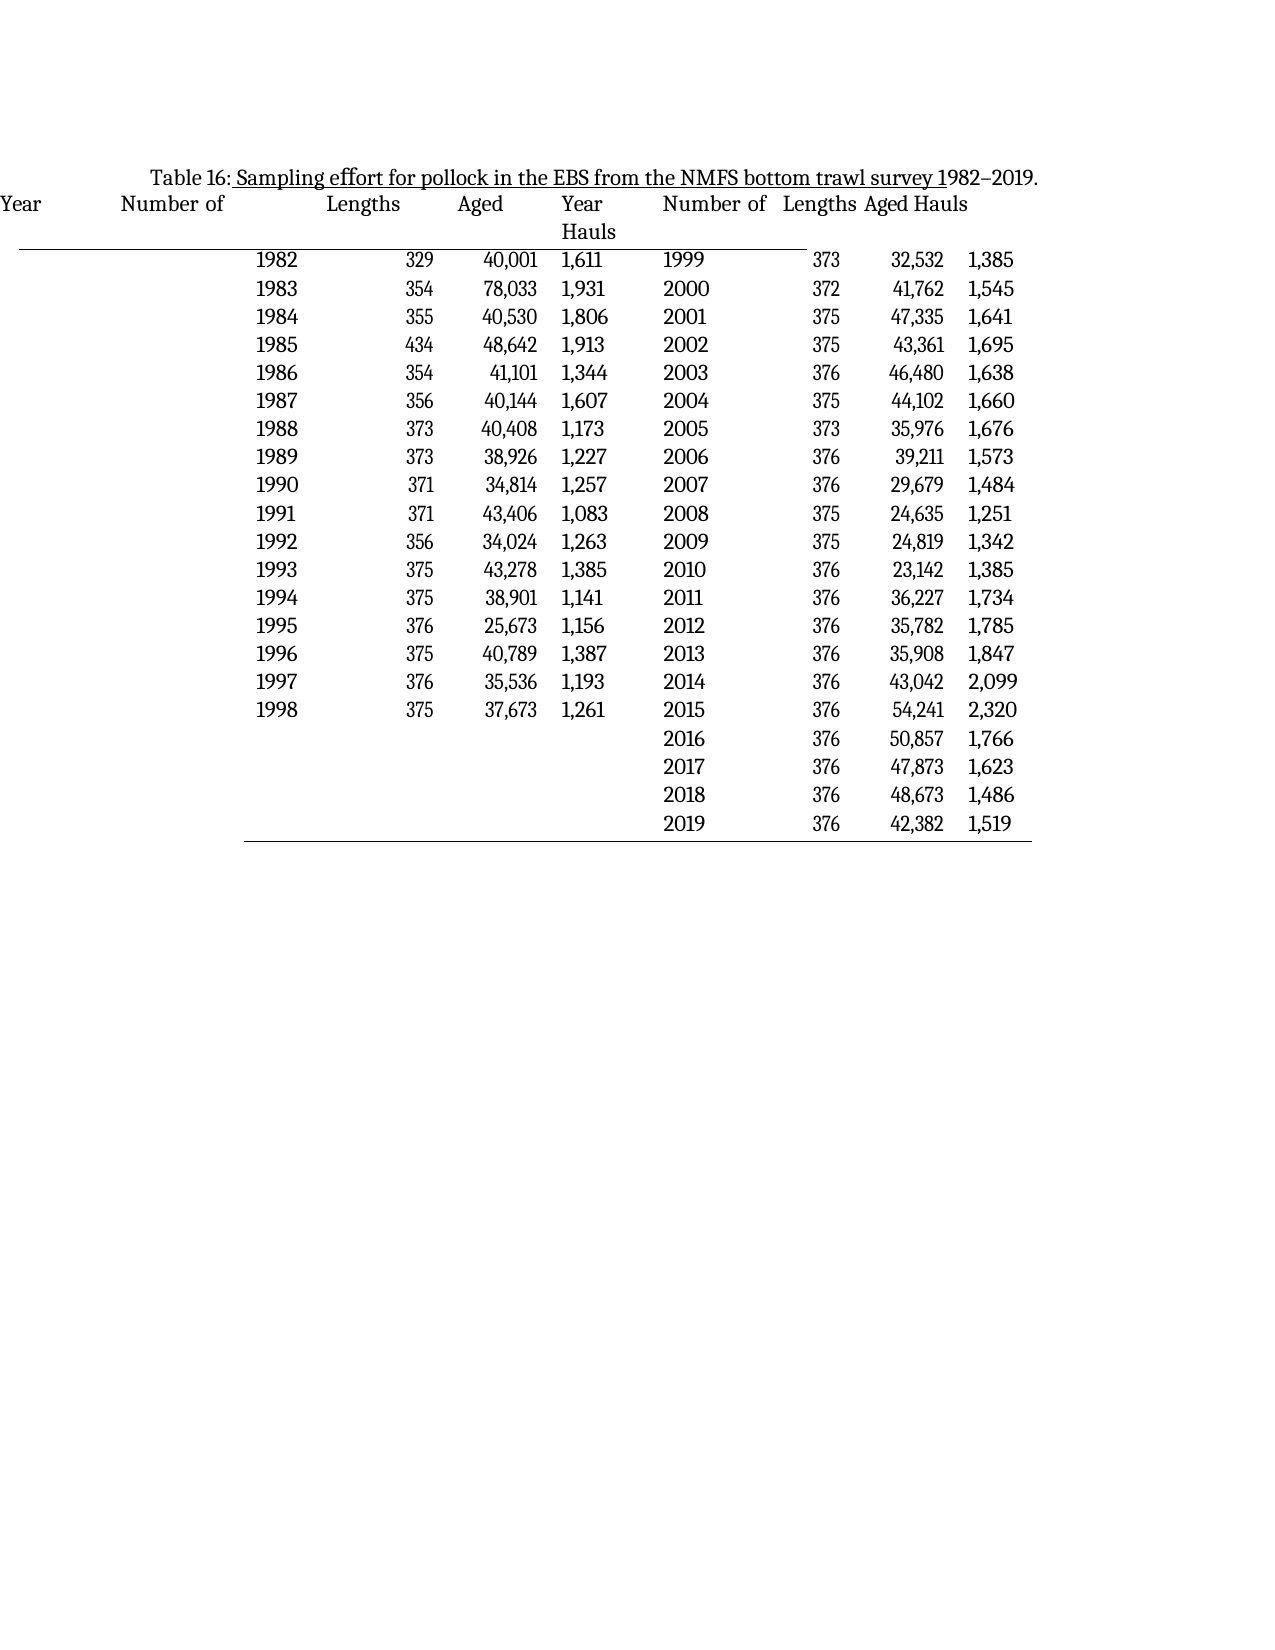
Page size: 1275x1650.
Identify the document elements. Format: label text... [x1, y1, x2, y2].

text Table 16: Sampling eﬀort for pollock in the EBS from the NMFS bottom trawl survey 1982–2019. [150, 164, 1275, 191]
text Year Number of Lengths Aged Year Number of Lengths Aged Hauls Hauls [0, 191, 1020, 245]
